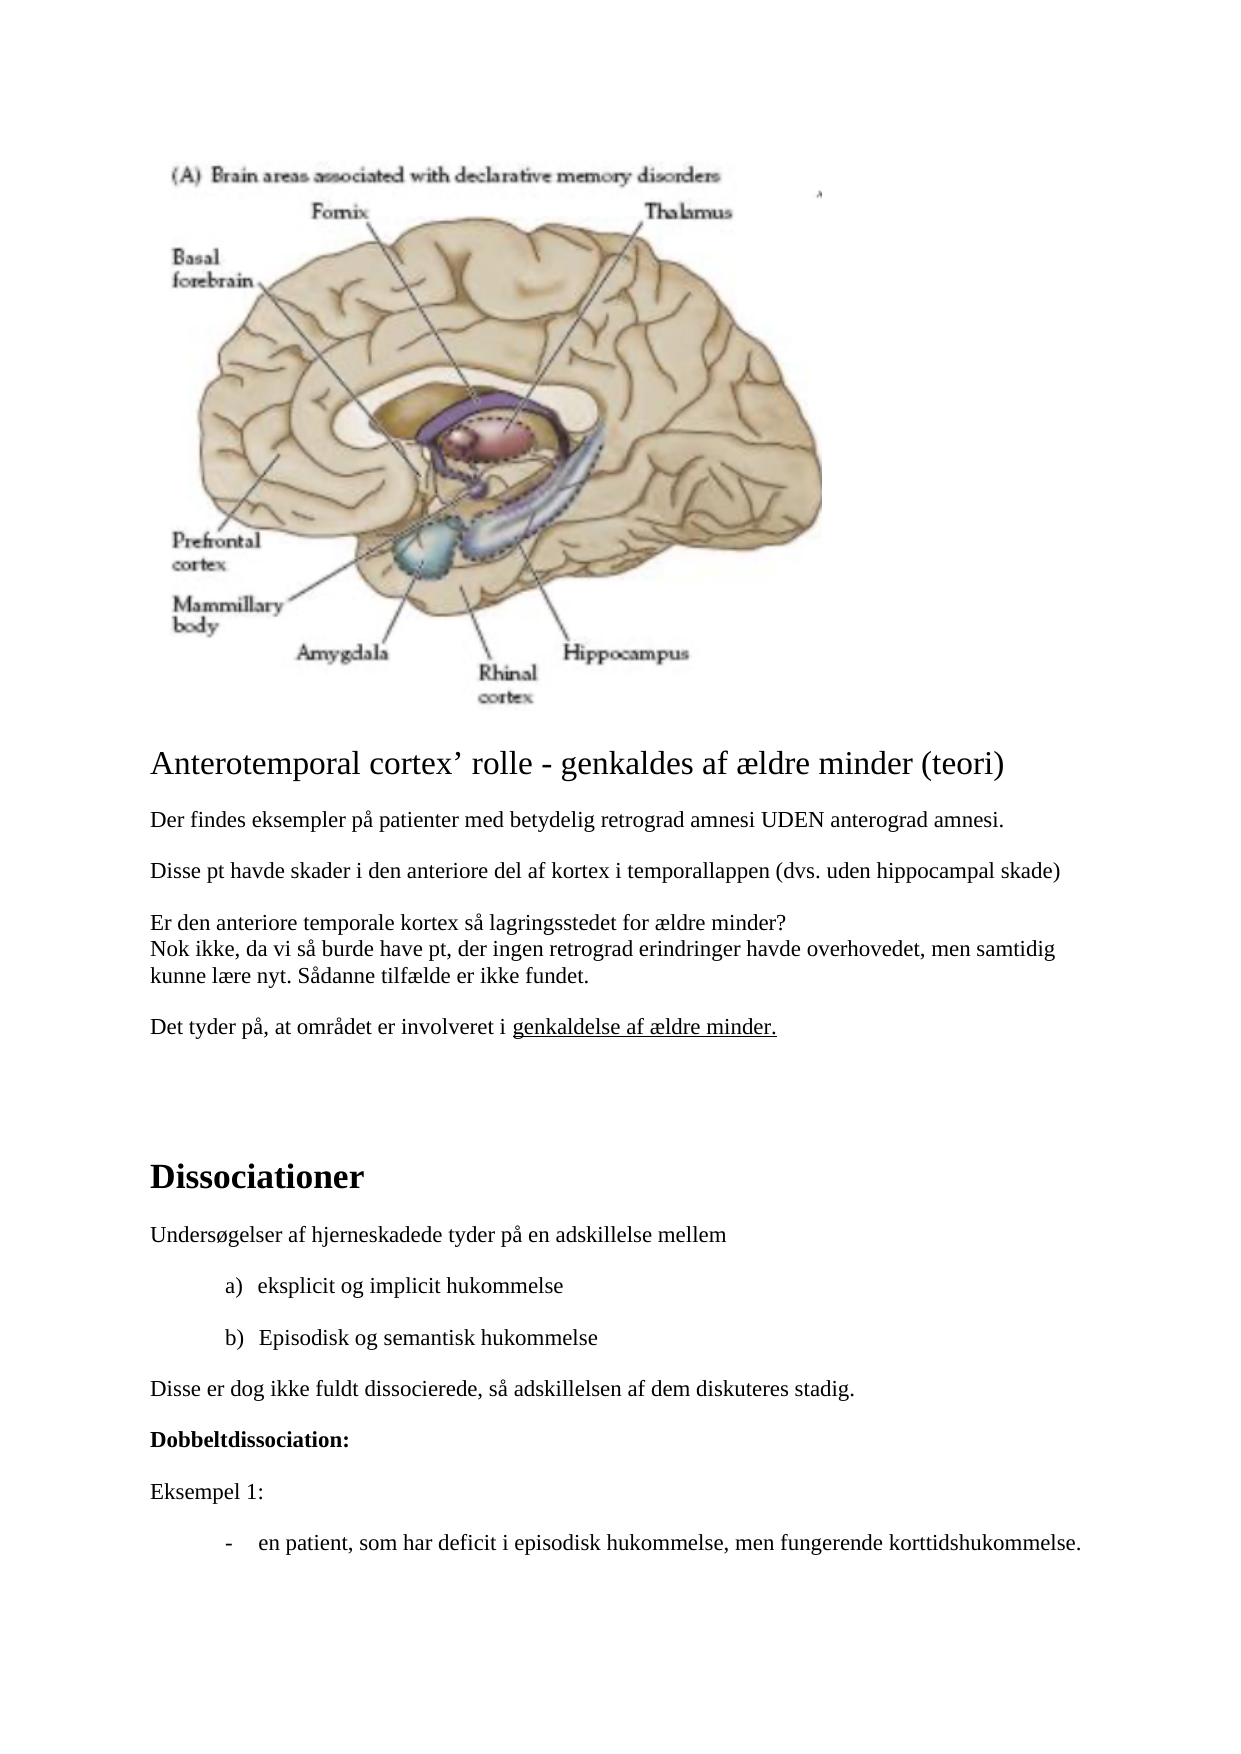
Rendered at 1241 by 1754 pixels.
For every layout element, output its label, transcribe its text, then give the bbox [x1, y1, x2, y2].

text Undersøgelser af hjerneskadede tyder på en adskillelse mellem [150, 1221, 1090, 1247]
text Eksempel 1: [150, 1478, 1090, 1504]
text b) Episodisk og semantisk hukommelse [225, 1324, 1090, 1350]
text Dobbeltdissociation: [150, 1426, 1090, 1453]
text Det tyder på, at området er involveret i genkaldelse af ældre minder. [150, 1013, 1090, 1039]
subtitle Anterotemporal cortex’ rolle - genkaldes af ældre minder (teori) [150, 743, 1090, 781]
text Disse pt havde skader i den anteriore del af kortex i temporallappen (dvs. uden hippocampal skade) [150, 858, 1090, 884]
picture [150, 150, 822, 714]
text - en patient, som har deficit i episodisk hukommelse, men fungerende korttidshukommelse. [225, 1529, 1090, 1556]
text a) eksplicit og implicit hukommelse [225, 1272, 1090, 1299]
text Der findes eksempler på patienter med betydelig retrograd amnesi UDEN anterograd amnesi. [150, 806, 1090, 833]
text Disse er dog ikke fuldt dissocierede, så adskillelsen af dem diskuteres stadig. [150, 1375, 1090, 1401]
subtitle Dissociationer [150, 1155, 1090, 1196]
text Er den anteriore temporale kortex så lagringsstedet for ældre minder? Nok ikke, da vi så burde have pt, der ingen retrograd erindringer havde overhovedet, men samtidig kunne lære nyt. Sådanne tilfælde er ikke fundet. [150, 909, 1090, 988]
